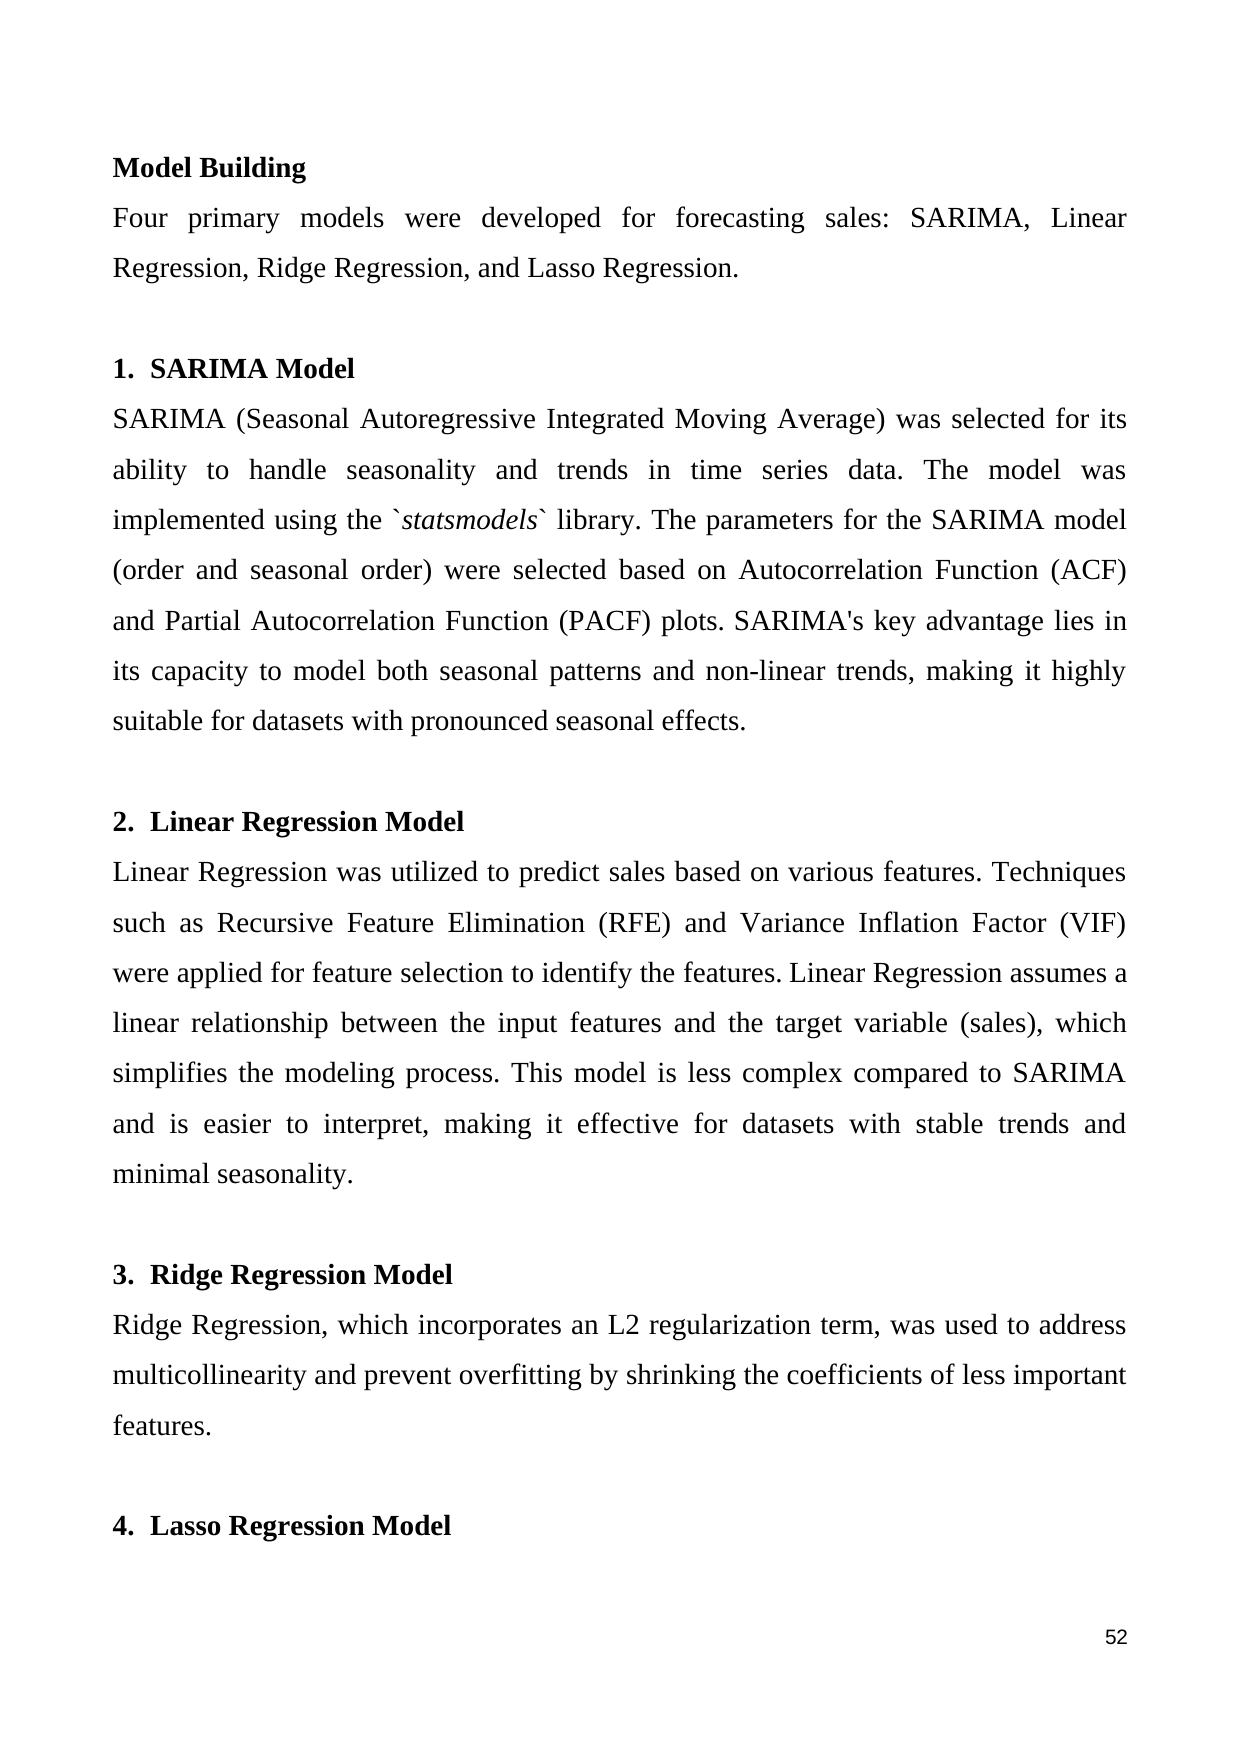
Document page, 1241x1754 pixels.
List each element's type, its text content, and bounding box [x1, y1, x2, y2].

list SARIMA Model [112, 351, 1128, 385]
list Ridge Regression Model [112, 1257, 1128, 1290]
list Lasso Regression Model [112, 1508, 1128, 1542]
text SARIMA (Seasonal Autoregressive Integrated Moving Average) was selected for its ability to handle seasonality and trends in time series data. The model was implemented using the `statsmodels` library. The parameters for the SARIMA model (order and seasonal order) were selected based on Autocorrelation Function (ACF) and Partial Autocorrelation Function (PACF) plots. SARIMA's key advantage lies in its capacity to model both seasonal patterns and non-linear trends, making it highly suitable for datasets with pronounced seasonal effects. [112, 402, 1128, 737]
text Model Building [112, 150, 1128, 183]
text Four primary models were developed for forecasting sales: SARIMA, Linear Regression, Ridge Regression, and Lasso Regression. [112, 200, 1128, 284]
text Ridge Regression, which incorporates an L2 regularization term, was used to address multicollinearity and prevent overfitting by shrinking the coefficients of less important features. [112, 1307, 1128, 1441]
list Linear Regression Model [112, 804, 1128, 838]
text Linear Regression was utilized to predict sales based on various features. Techniques such as Recursive Feature Elimination (RFE) and Variance Inflation Factor (VIF) were applied for feature selection to identify the features. Linear Regression assumes a linear relationship between the input features and the target variable (sales), which simplifies the modeling process. This model is less complex compared to SARIMA and is easier to interpret, making it effective for datasets with stable trends and minimal seasonality. [112, 854, 1128, 1190]
